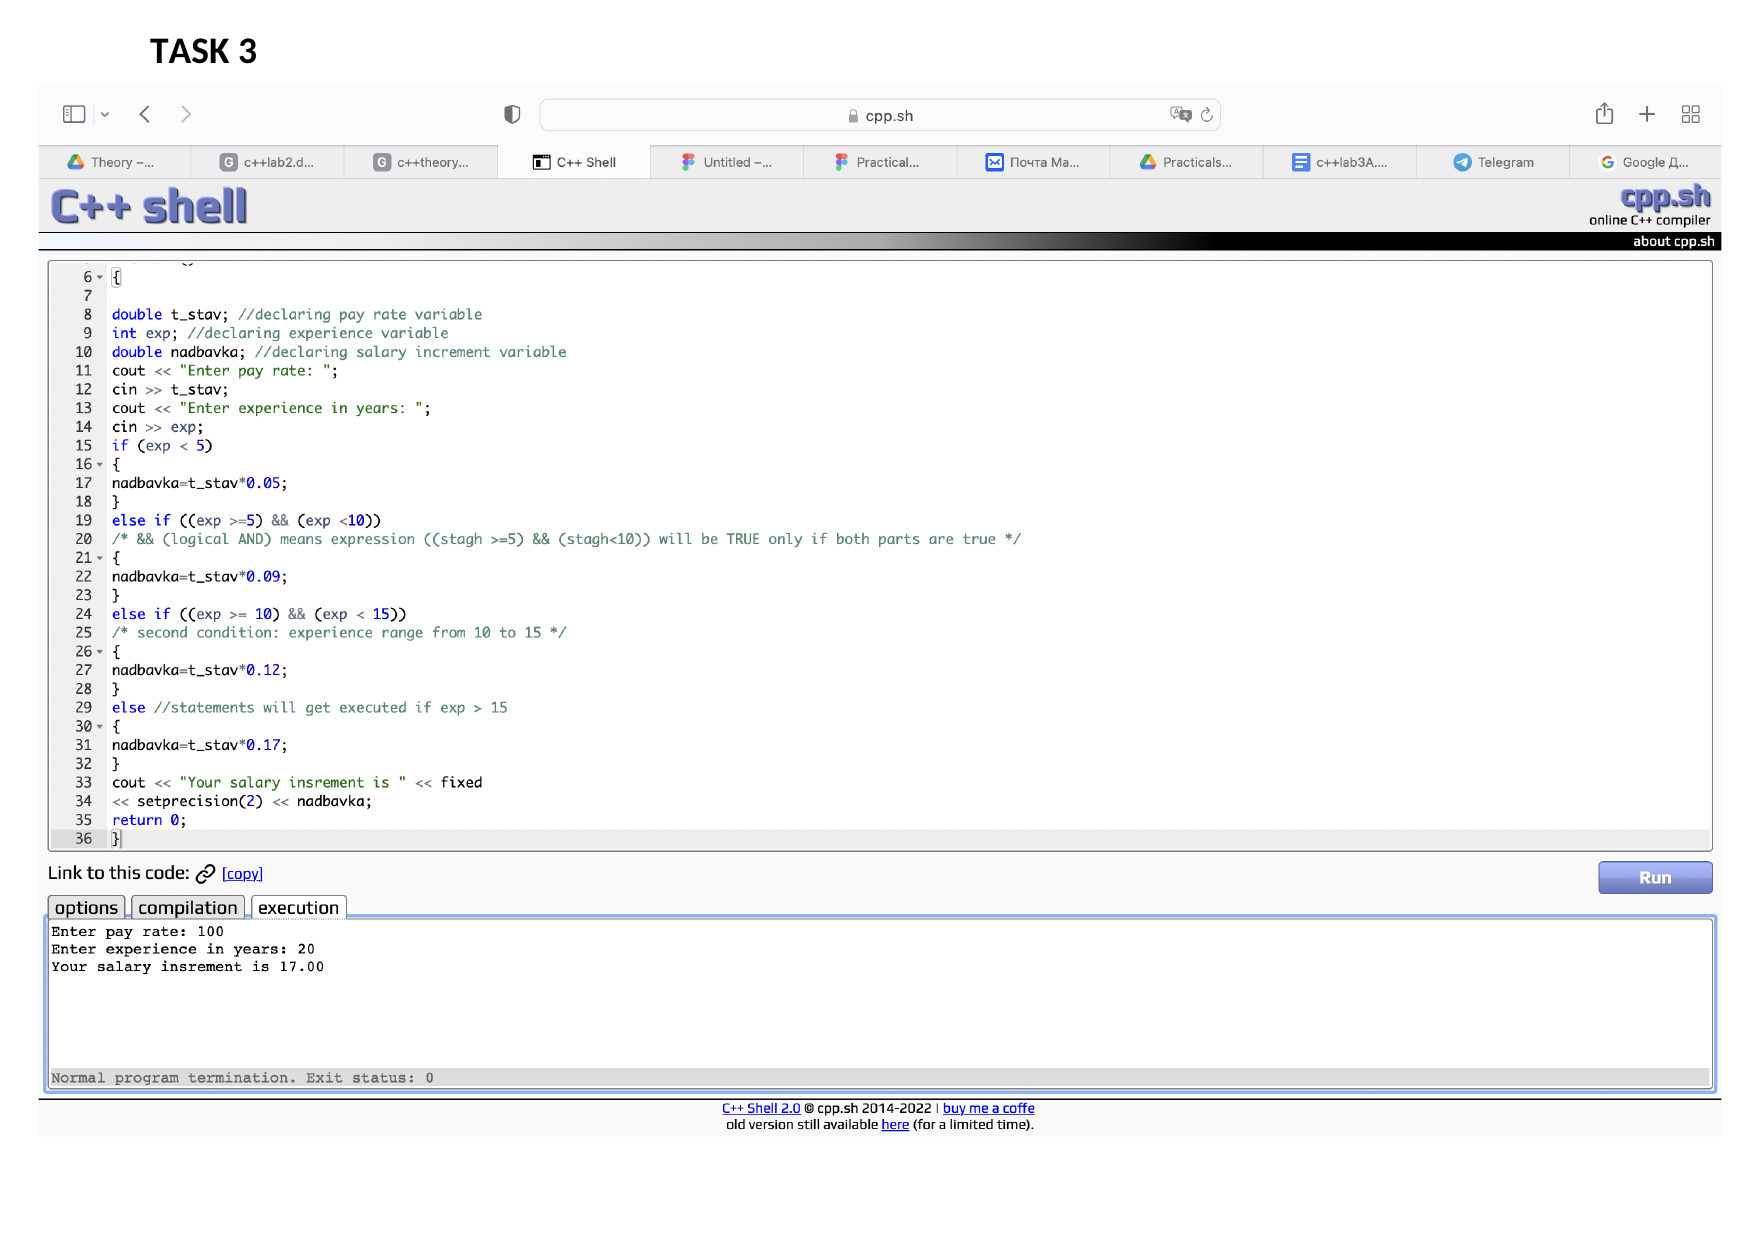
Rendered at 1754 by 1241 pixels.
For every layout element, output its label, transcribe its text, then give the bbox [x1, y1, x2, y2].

text TASK 3 [150, 27, 1604, 73]
picture [38, 84, 1722, 1137]
